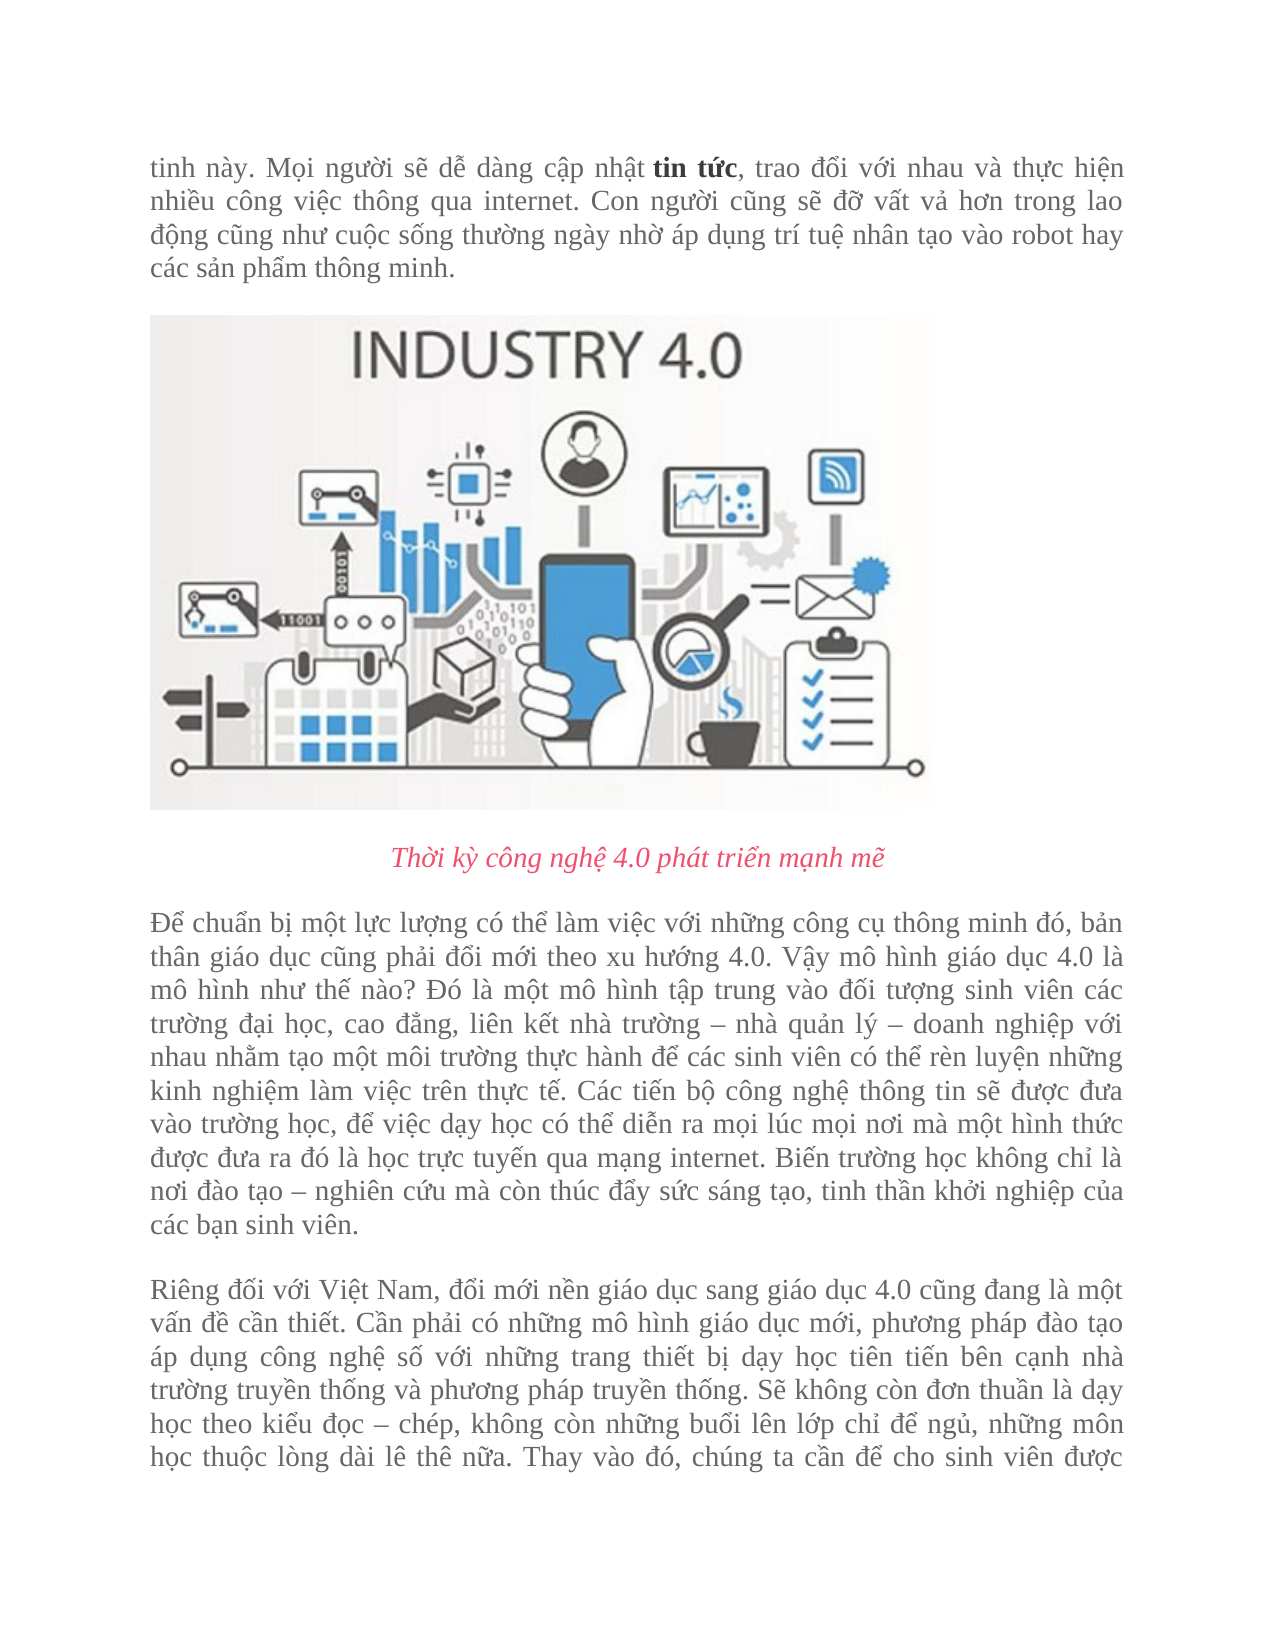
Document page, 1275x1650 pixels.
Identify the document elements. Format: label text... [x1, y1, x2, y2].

text Để chuẩn bị một lực lượng có thể làm việc với những công cụ thông minh đó, bản thân giáo dục cũng phải đổi mới theo xu hướng 4.0. Vậy mô hình giáo dục 4.0 là mô hình như thế nào? Đó là một mô hình tập trung vào đối tượng sinh viên các trường đại học, cao đẳng, liên kết nhà trường – nhà quản lý – doanh nghiệp với nhau nhằm tạo một môi trường thực hành để các sinh viên có thể rèn luyện những kinh nghiệm làm việc trên thực tế. Các tiến bộ công nghệ thông tin sẽ được đưa vào trường học, để việc dạy học có thể diễn ra mọi lúc mọi nơi mà một hình thức được đưa ra đó là học trực tuyến qua mạng internet. Biến trường học không chỉ là nơi đào tạo – nghiên cứu mà còn thúc đẩy sức sáng tạo, tinh thần khởi nghiệp của các bạn sinh viên. [150, 905, 1125, 1241]
picture [150, 315, 932, 810]
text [150, 150, 1125, 284]
text Thời kỳ công nghệ 4.0 phát triển mạnh mẽ [150, 840, 1125, 874]
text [150, 1272, 1125, 1473]
